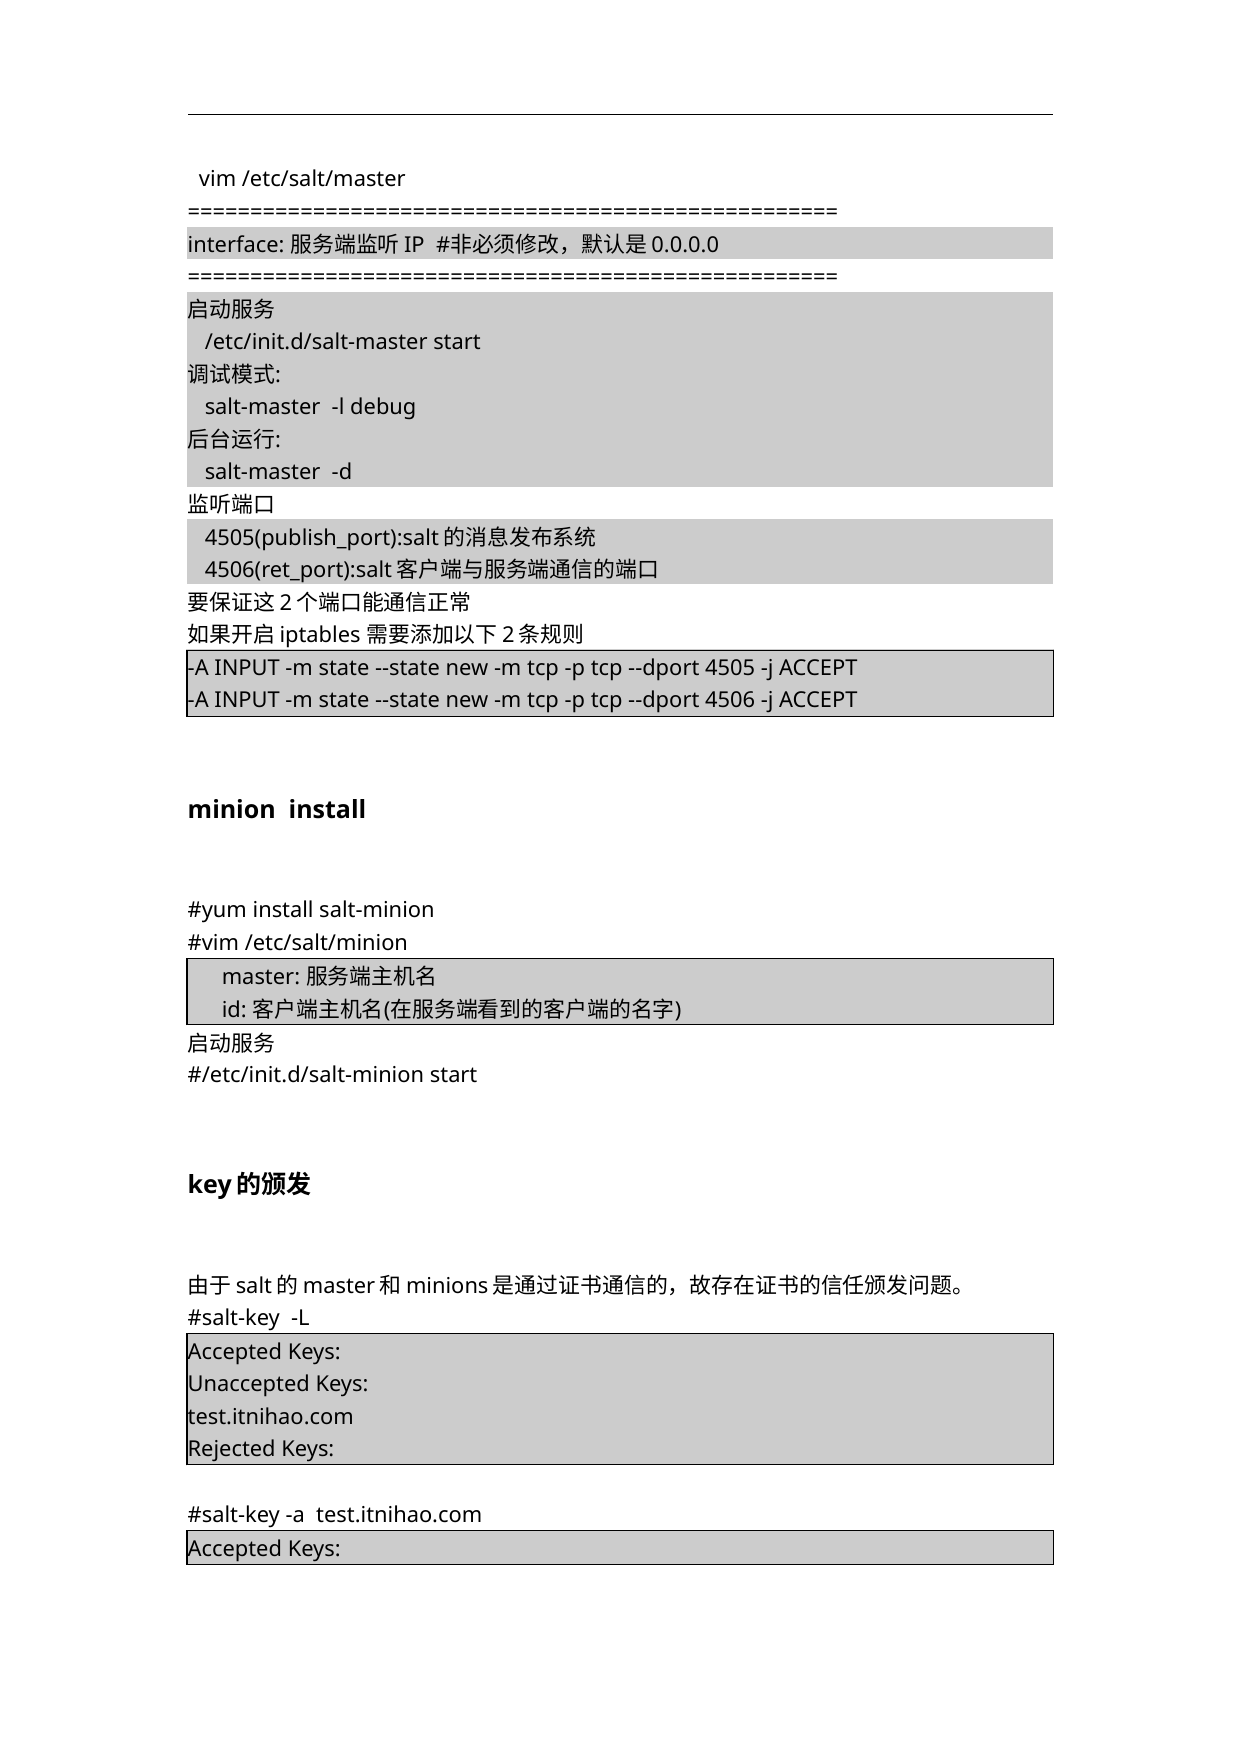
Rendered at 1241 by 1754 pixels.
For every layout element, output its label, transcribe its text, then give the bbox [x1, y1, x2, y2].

text #yum install salt-minion [187, 893, 1053, 926]
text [187, 259, 1053, 292]
text 后台运行: [187, 422, 1053, 454]
text -A INPUT -m state --state new -m tcp -p tcp --dport 4505 -j ACCEPT [188, 651, 1053, 682]
text 监听端口 [187, 487, 1053, 519]
text 4506(ret_port):salt客户端与服务端通信的端口 [187, 552, 1053, 584]
text vim /etc/salt/master [187, 162, 1053, 194]
text /etc/init.d/salt-master start [187, 324, 1053, 357]
text Accepted Keys: [188, 1531, 1053, 1564]
text Unaccepted Keys: [188, 1367, 1053, 1399]
text id: 客户端主机名(在服务端看到的客户端的名字) [188, 991, 1053, 1024]
text #vim /etc/salt/minion [187, 926, 1053, 958]
text master: 服务端主机名 [188, 959, 1053, 991]
text -A INPUT -m state --state new -m tcp -p tcp --dport 4506 -j ACCEPT [188, 682, 1053, 716]
text 启动服务 [187, 292, 1053, 324]
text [187, 194, 1053, 227]
subtitle key的颁发 [187, 1150, 1053, 1215]
text #/etc/init.d/salt-minion start [187, 1058, 1053, 1090]
text Accepted Keys: [188, 1334, 1053, 1367]
subtitle minion install [187, 776, 1053, 841]
text 由于salt的master和minions是通过证书通信的，故存在证书的信任颁发问题。 [187, 1268, 1053, 1301]
text 如果开启iptables 需要添加以下2条规则 [187, 617, 1053, 649]
text salt-master -l debug [187, 389, 1053, 422]
text 启动服务 [187, 1025, 1053, 1058]
text 要保证这2个端口能通信正常 [187, 584, 1053, 617]
text #salt-key -a test.itnihao.com [187, 1498, 1053, 1530]
text Rejected Keys: [188, 1431, 1053, 1464]
text salt-master -d [187, 454, 1053, 487]
text 调试模式: [187, 357, 1053, 389]
text 4505(publish_port):salt的消息发布系统 [187, 519, 1053, 552]
text test.itnihao.com [188, 1399, 1053, 1431]
text #salt-key -L [187, 1301, 1053, 1333]
text interface: 服务端监听IP #非必须修改，默认是0.0.0.0 [187, 227, 1053, 259]
